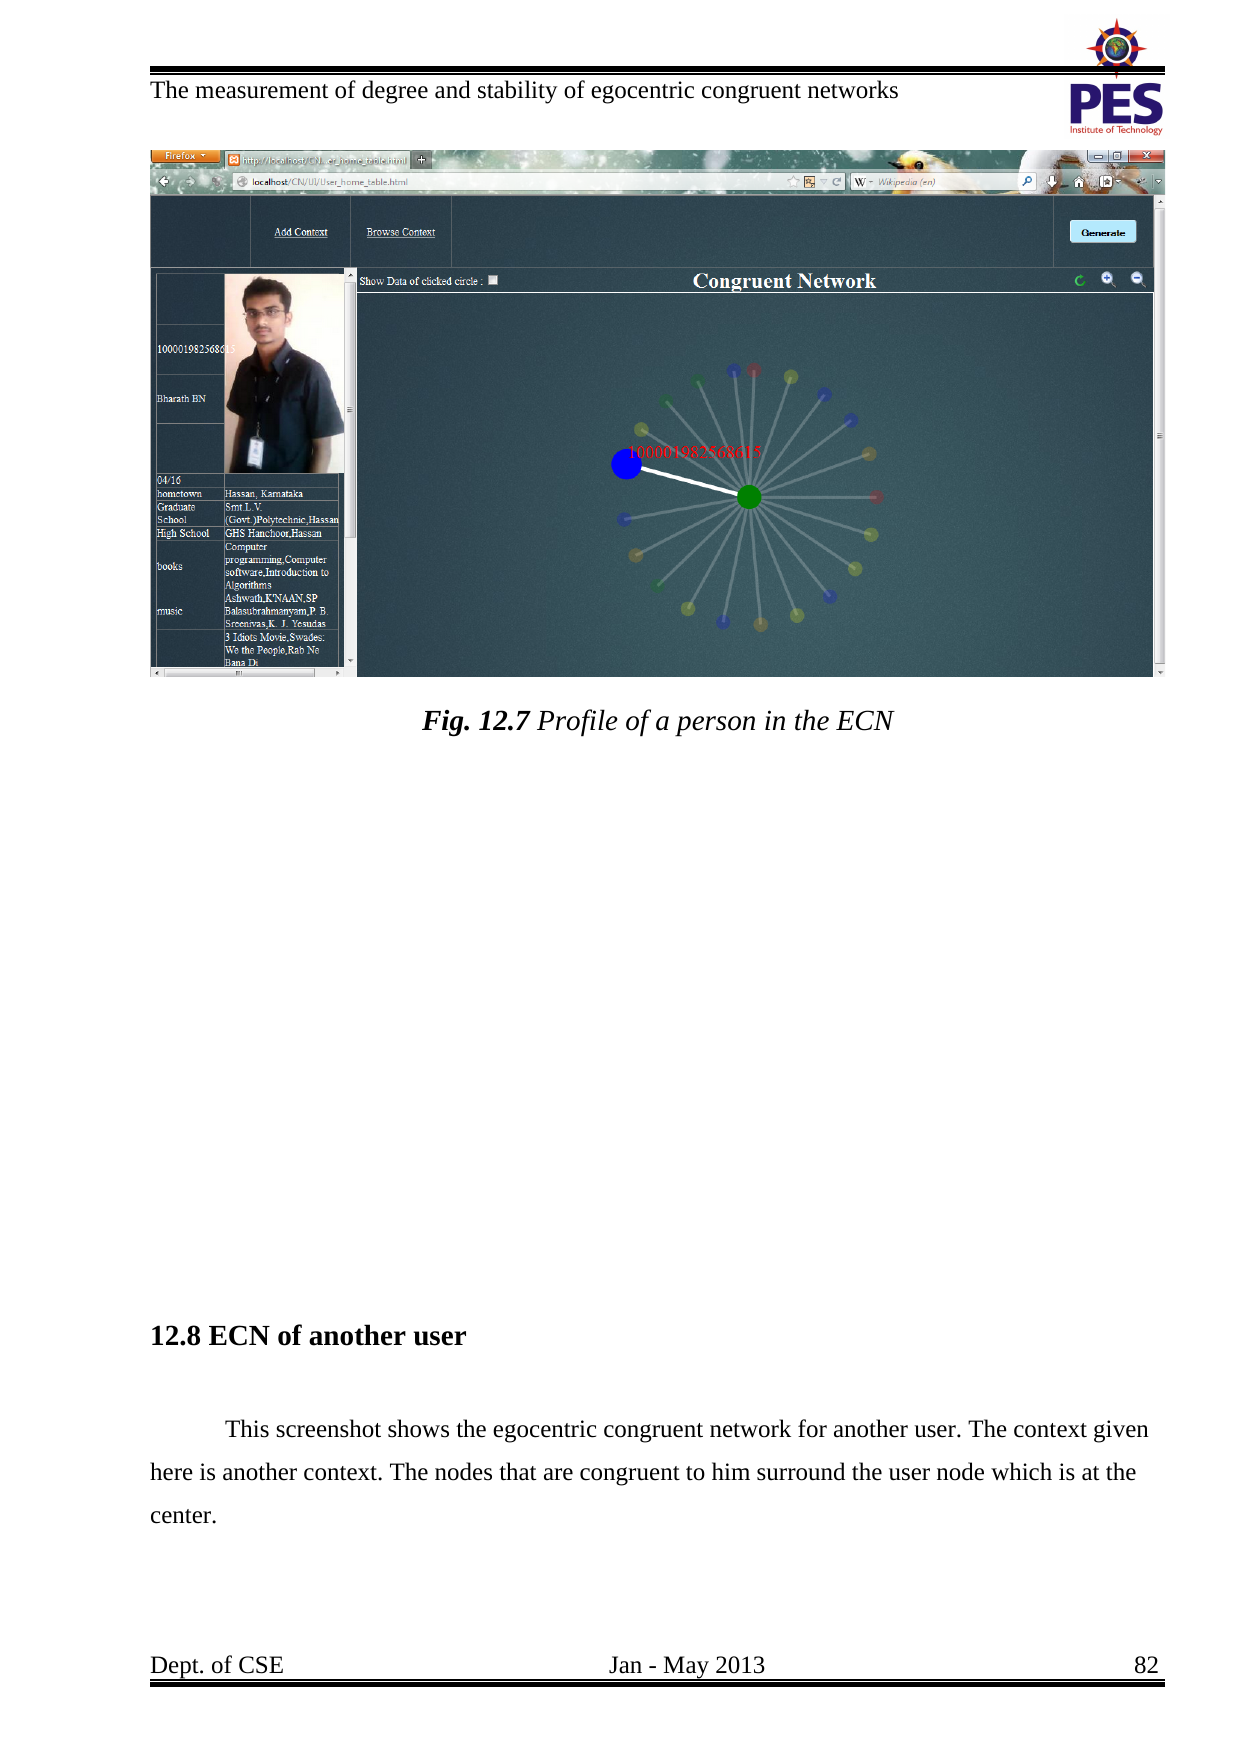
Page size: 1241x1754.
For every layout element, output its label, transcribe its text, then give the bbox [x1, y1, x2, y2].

picture [150, 150, 1166, 677]
text Fig. 12.7 Profile of a person in the ECN [150, 703, 1165, 737]
text This screenshot shows the egocentric congruent network for another user. The context given here is another context. The nodes that are congruent to him surround the user node which is at the center. [150, 1414, 1165, 1529]
text 12.8 ECN of another user [150, 1318, 1165, 1351]
picture [1063, 14, 1170, 139]
